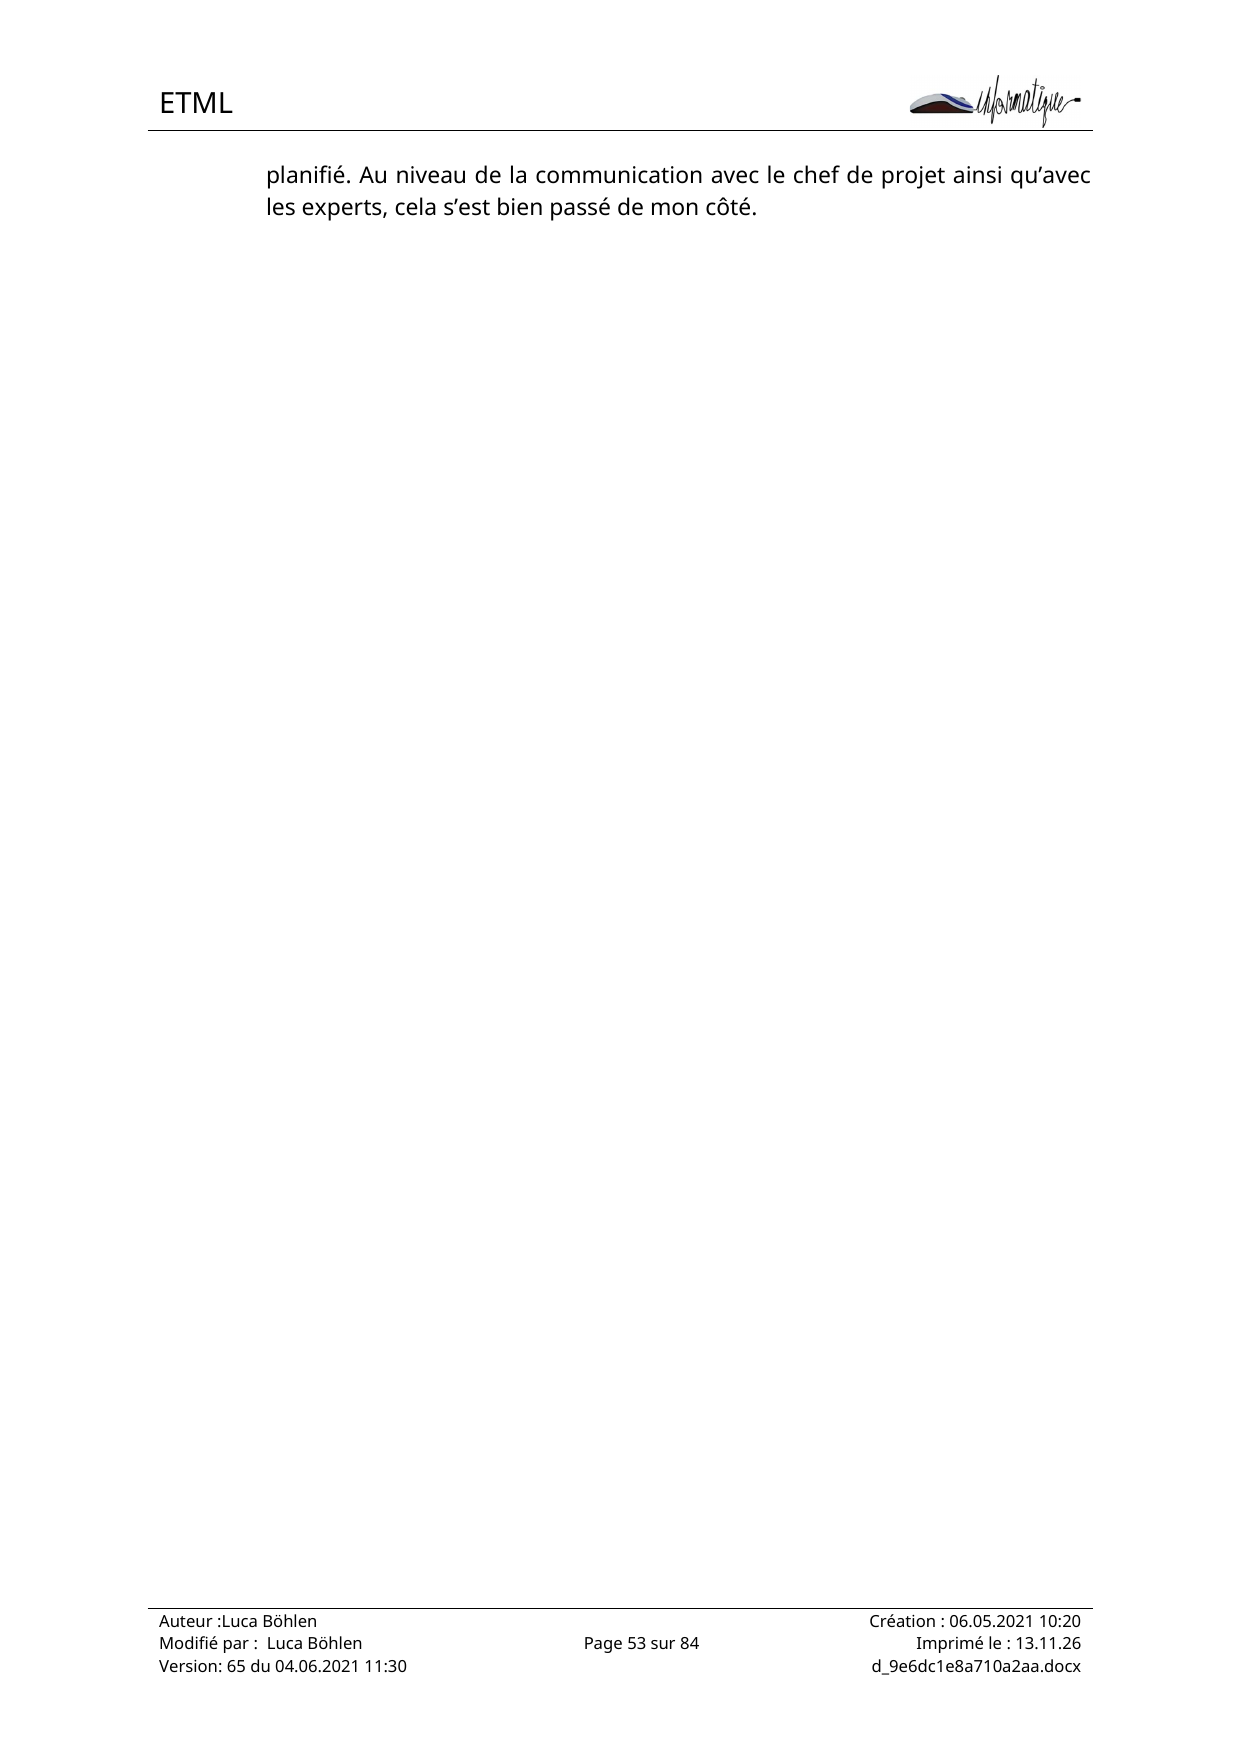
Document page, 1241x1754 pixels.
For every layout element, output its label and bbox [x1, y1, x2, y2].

text [266, 159, 1092, 222]
picture [909, 75, 1082, 128]
